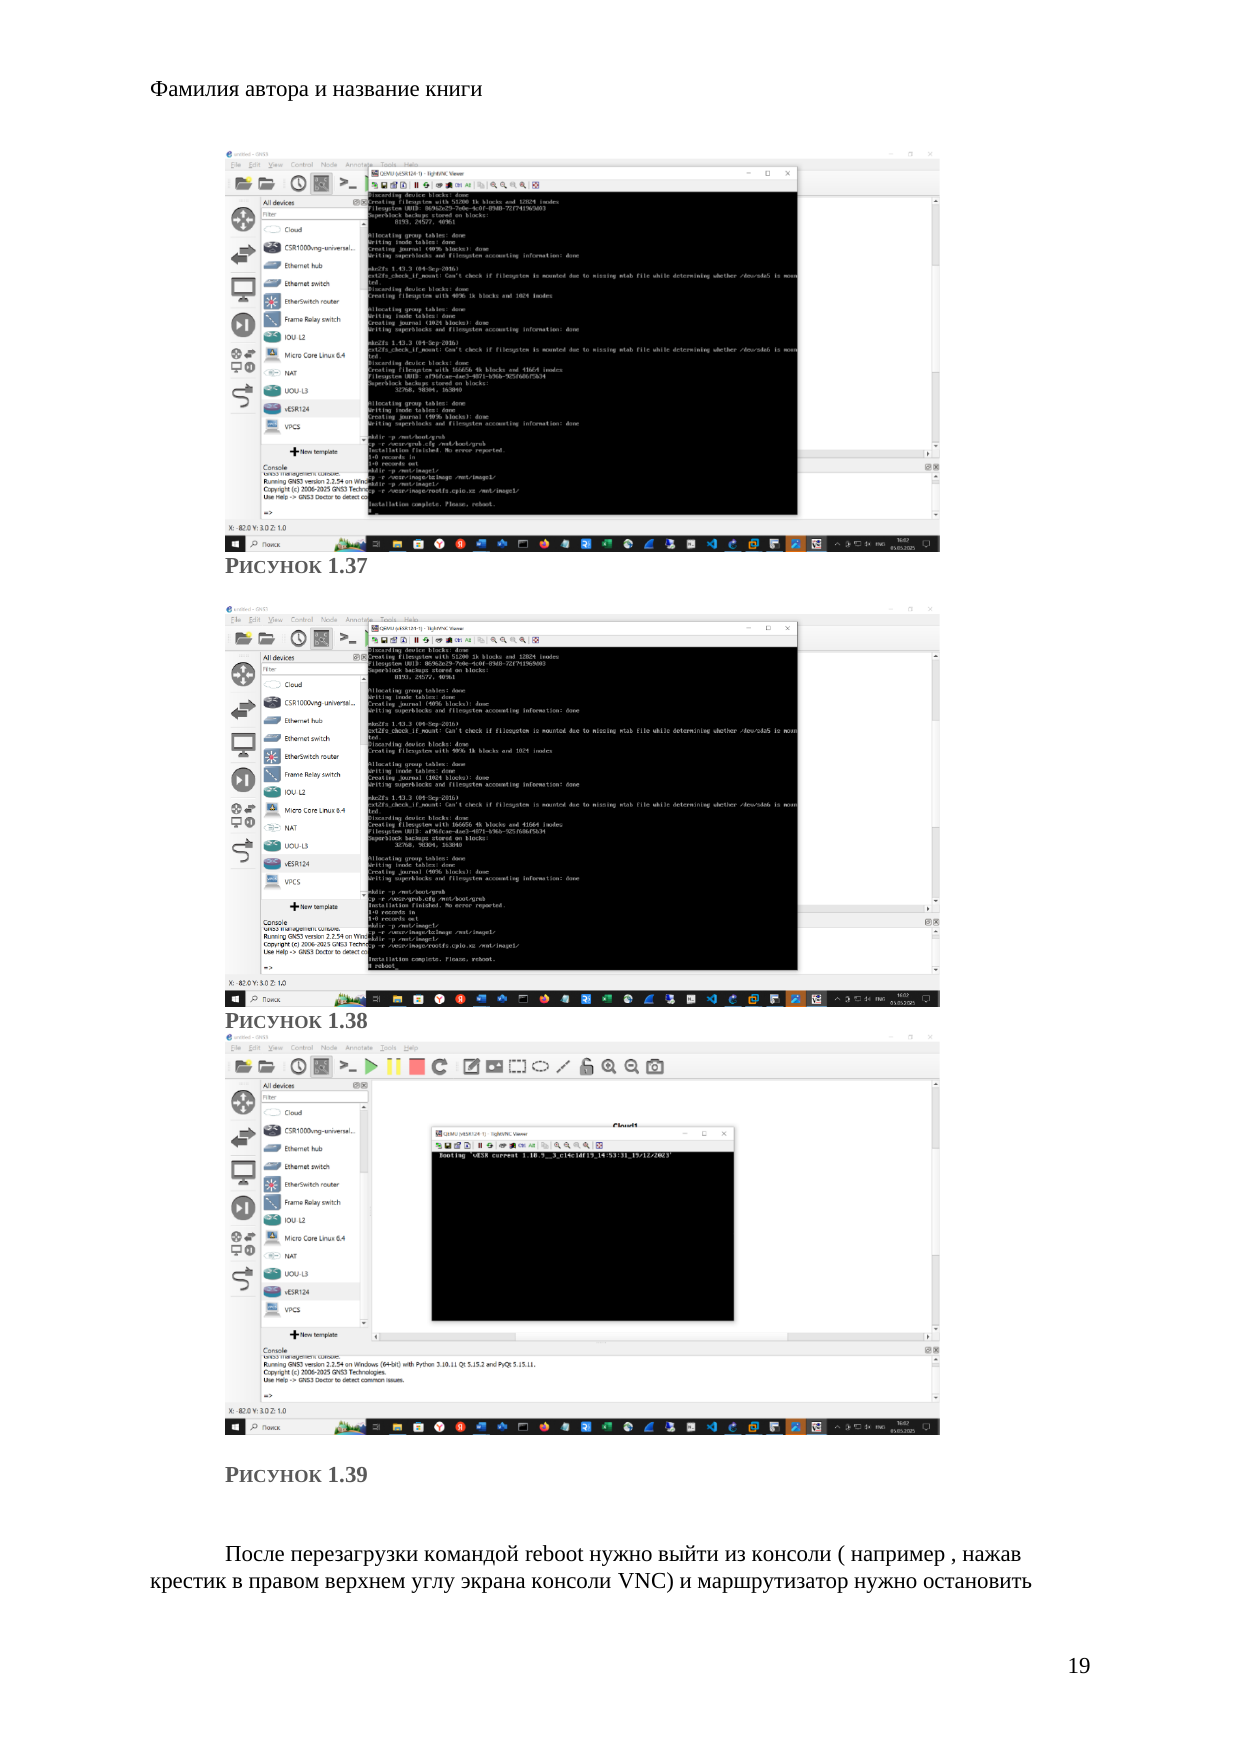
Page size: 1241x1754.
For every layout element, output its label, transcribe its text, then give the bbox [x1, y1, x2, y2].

picture [225, 150, 940, 552]
picture [225, 1033, 940, 1435]
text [150, 1540, 1090, 1593]
picture [225, 604, 940, 1007]
